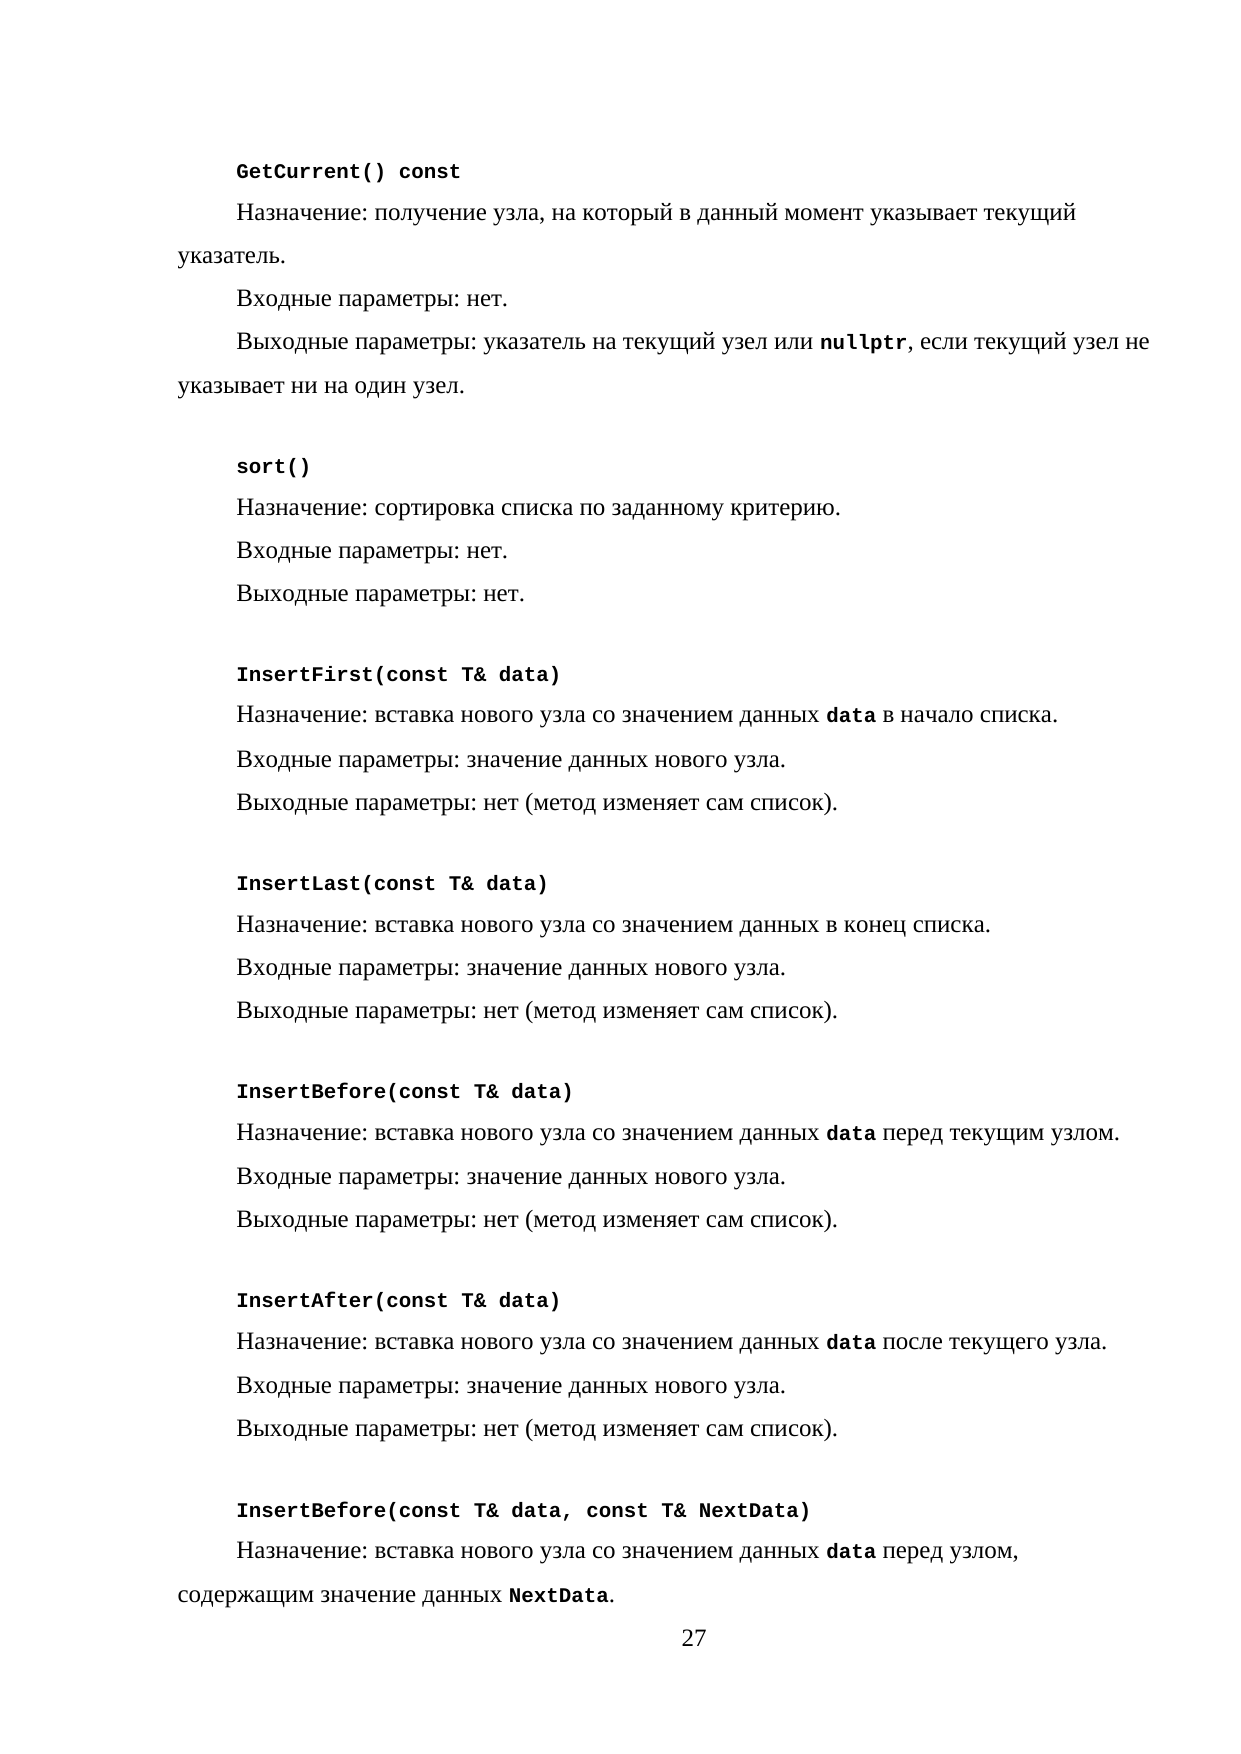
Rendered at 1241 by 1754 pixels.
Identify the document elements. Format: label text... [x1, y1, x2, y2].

text InsertLast(const T& data) [177, 873, 1152, 897]
text Назначение: вставка нового узла со значением данных в конец списка. [177, 909, 1152, 937]
text Входные параметры: значение данных нового узла. [177, 1370, 1152, 1399]
text InsertBefore(const T& data, const T& NextData) [177, 1499, 1152, 1523]
text Выходные параметры: нет (метод изменяет сам список). [177, 995, 1152, 1024]
text Назначение: сортировка списка по заданному критерию. [177, 492, 1152, 520]
text InsertAfter(const T& data) [177, 1290, 1152, 1314]
text Выходные параметры: нет (метод изменяет сам список). [177, 787, 1152, 816]
text Назначение: получение узла, на который в данный момент указывает текущий указатель. [177, 197, 1152, 268]
text Входные параметры: нет. [177, 283, 1152, 312]
text Выходные параметры: нет. [177, 578, 1152, 607]
text Входные параметры: значение данных нового узла. [177, 952, 1152, 981]
text Входные параметры: нет. [177, 535, 1152, 563]
text GetCurrent() const [177, 161, 1152, 185]
text Входные параметры: значение данных нового узла. [177, 1161, 1152, 1190]
text Назначение: вставка нового узла со значением данных data перед текущим узлом. [177, 1117, 1152, 1146]
text Входные параметры: значение данных нового узла. [177, 744, 1152, 773]
text Выходные параметры: указатель на текущий узел или nullptr, если текущий узел не указывает ни на один узел. [177, 326, 1152, 399]
text Выходные параметры: нет (метод изменяет сам список). [177, 1413, 1152, 1442]
text Назначение: вставка нового узла со значением данных data в начало списка. [177, 699, 1152, 729]
text Выходные параметры: нет (метод изменяет сам список). [177, 1204, 1152, 1233]
text InsertFirst(const T& data) [177, 664, 1152, 688]
text sort() [177, 456, 1152, 480]
text Назначение: вставка нового узла со значением данных data перед узлом, содержащим значение данных NextData. [177, 1535, 1152, 1608]
text Назначение: вставка нового узла со значением данных data после текущего узла. [177, 1326, 1152, 1355]
text InsertBefore(const T& data) [177, 1081, 1152, 1105]
